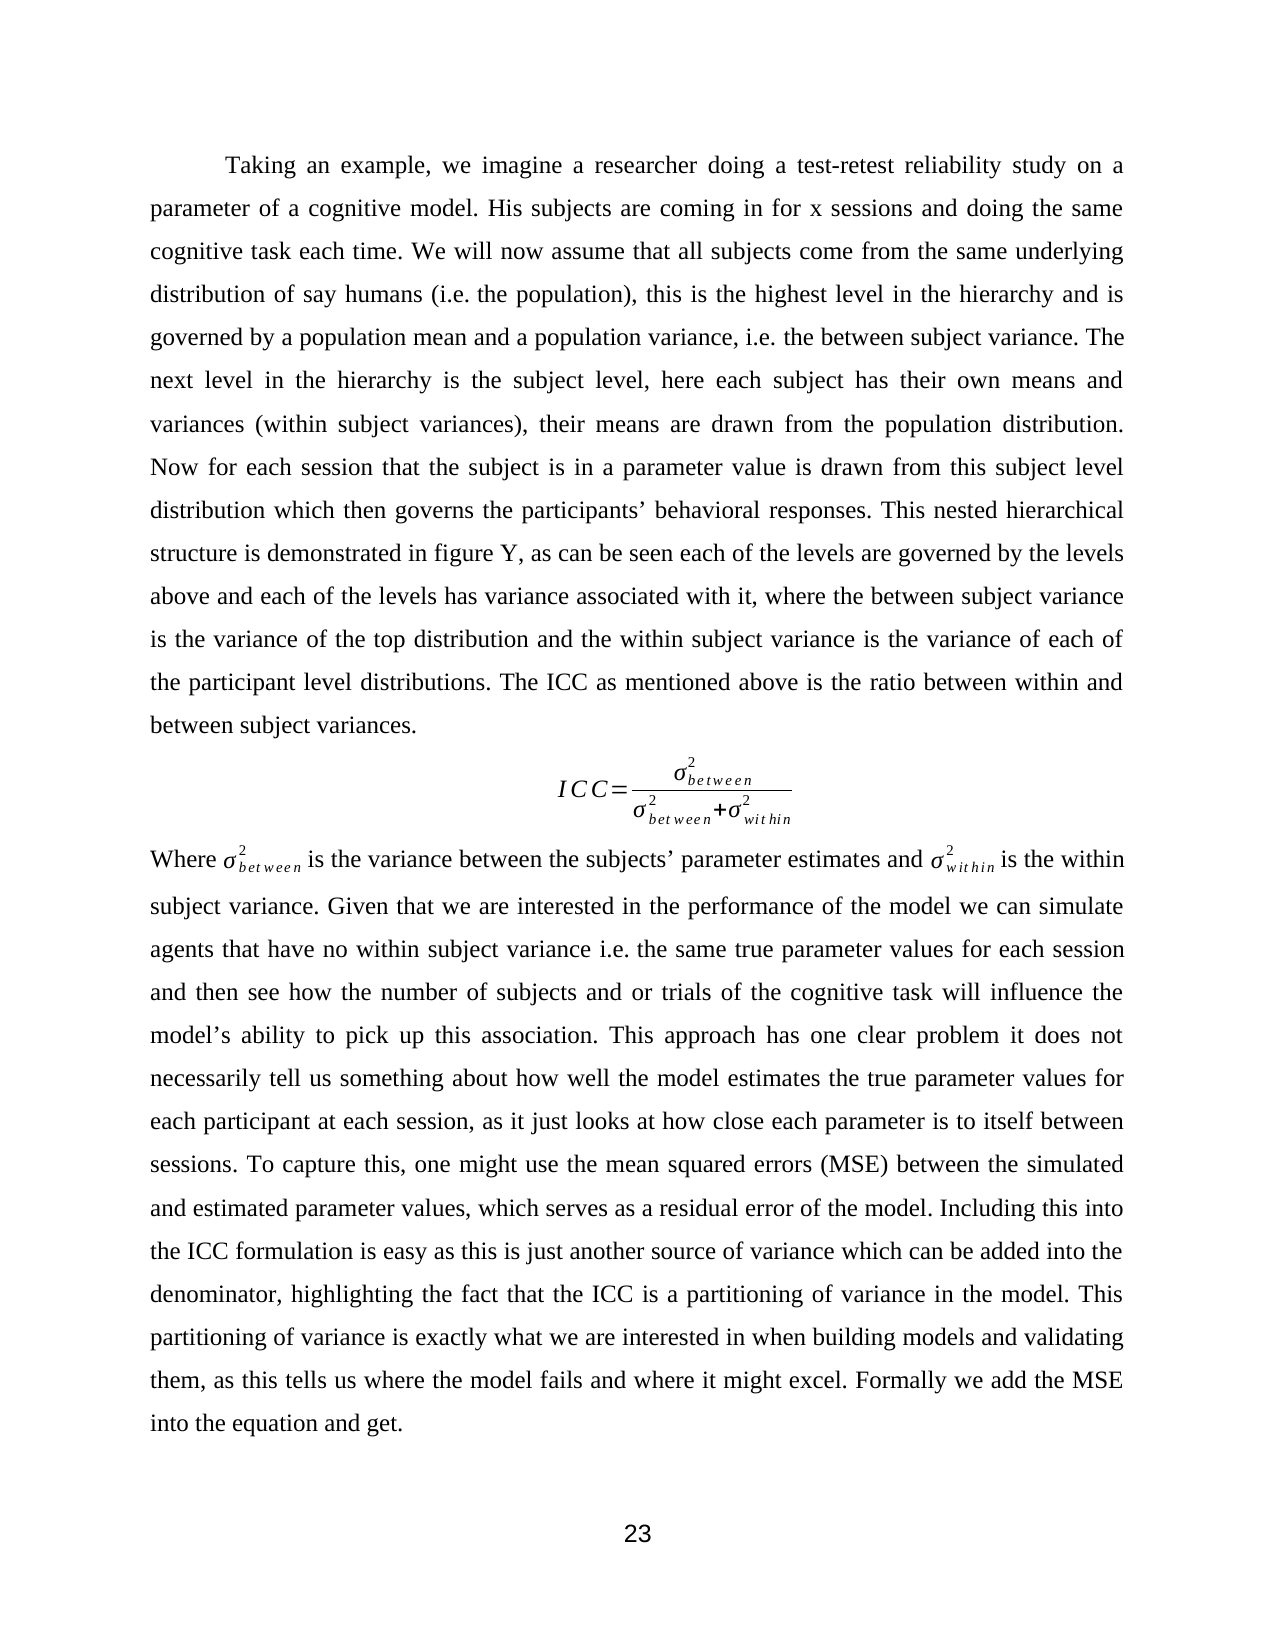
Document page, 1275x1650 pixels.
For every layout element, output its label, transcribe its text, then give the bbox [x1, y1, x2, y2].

text Where is the variance between the subjects’ parameter estimates and is the within subject variance. Given that we are interested in the performance of the model we can simulate agents that have no within subject variance i.e. the same true parameter values for each session and then see how the number of subjects and or trials of the cognitive task will influence the model’s ability to pick up this association. This approach has one clear problem it does not necessarily tell us something about how well the model estimates the true parameter values for each participant at each session, as it just looks at how close each parameter is to itself between sessions. To capture this, one might use the mean squared errors (MSE) between the simulated and estimated parameter values, which serves as a residual error of the model. Including this into the ICC formulation is easy as this is just another source of variance which can be added into the denominator, highlighting the fact that the ICC is a partitioning of variance in the model. This partitioning of variance is exactly what we are interested in when building models and validating them, as this tells us where the model fails and where it might excel. Formally we add the MSE into the equation and get. [150, 842, 1125, 1437]
text Taking an example, we imagine a researcher doing a test-retest reliability study on a parameter of a cognitive model. His subjects are coming in for x sessions and doing the same cognitive task each time. We will now assume that all subjects come from the same underlying distribution of say humans (i.e. the population), this is the highest level in the hierarchy and is governed by a population mean and a population variance, i.e. the between subject variance. The next level in the hierarchy is the subject level, here each subject has their own means and variances (within subject variances), their means are drawn from the population distribution. Now for each session that the subject is in a parameter value is drawn from this subject level distribution which then governs the participants’ behavioral responses. This nested hierarchical structure is demonstrated in figure Y, as can be seen each of the levels are governed by the levels above and each of the levels has variance associated with it, where the between subject variance is the variance of the top distribution and the within subject variance is the variance of each of the participant level distributions. The ICC as mentioned above is the ratio between within and between subject variances. [150, 150, 1125, 739]
